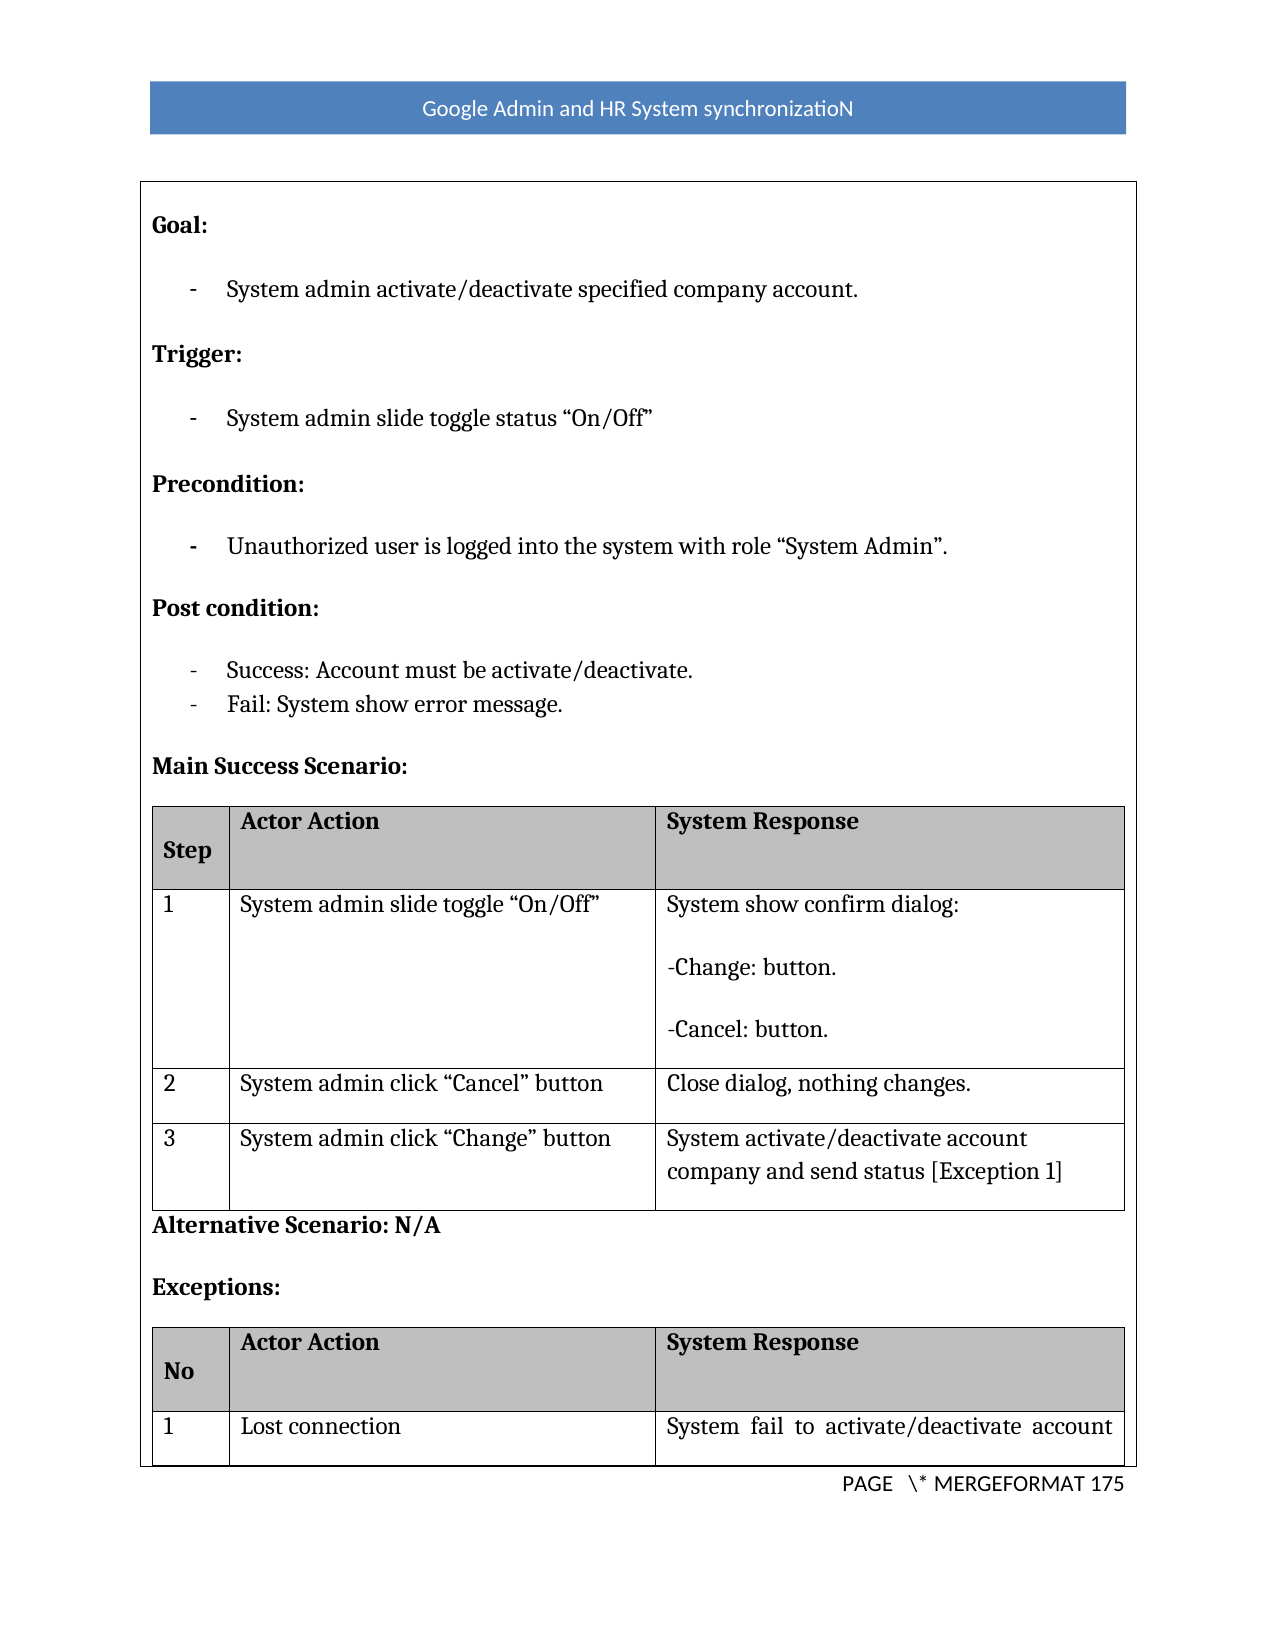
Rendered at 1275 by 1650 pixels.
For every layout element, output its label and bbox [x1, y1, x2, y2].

table_cell [141, 182, 1136, 1466]
